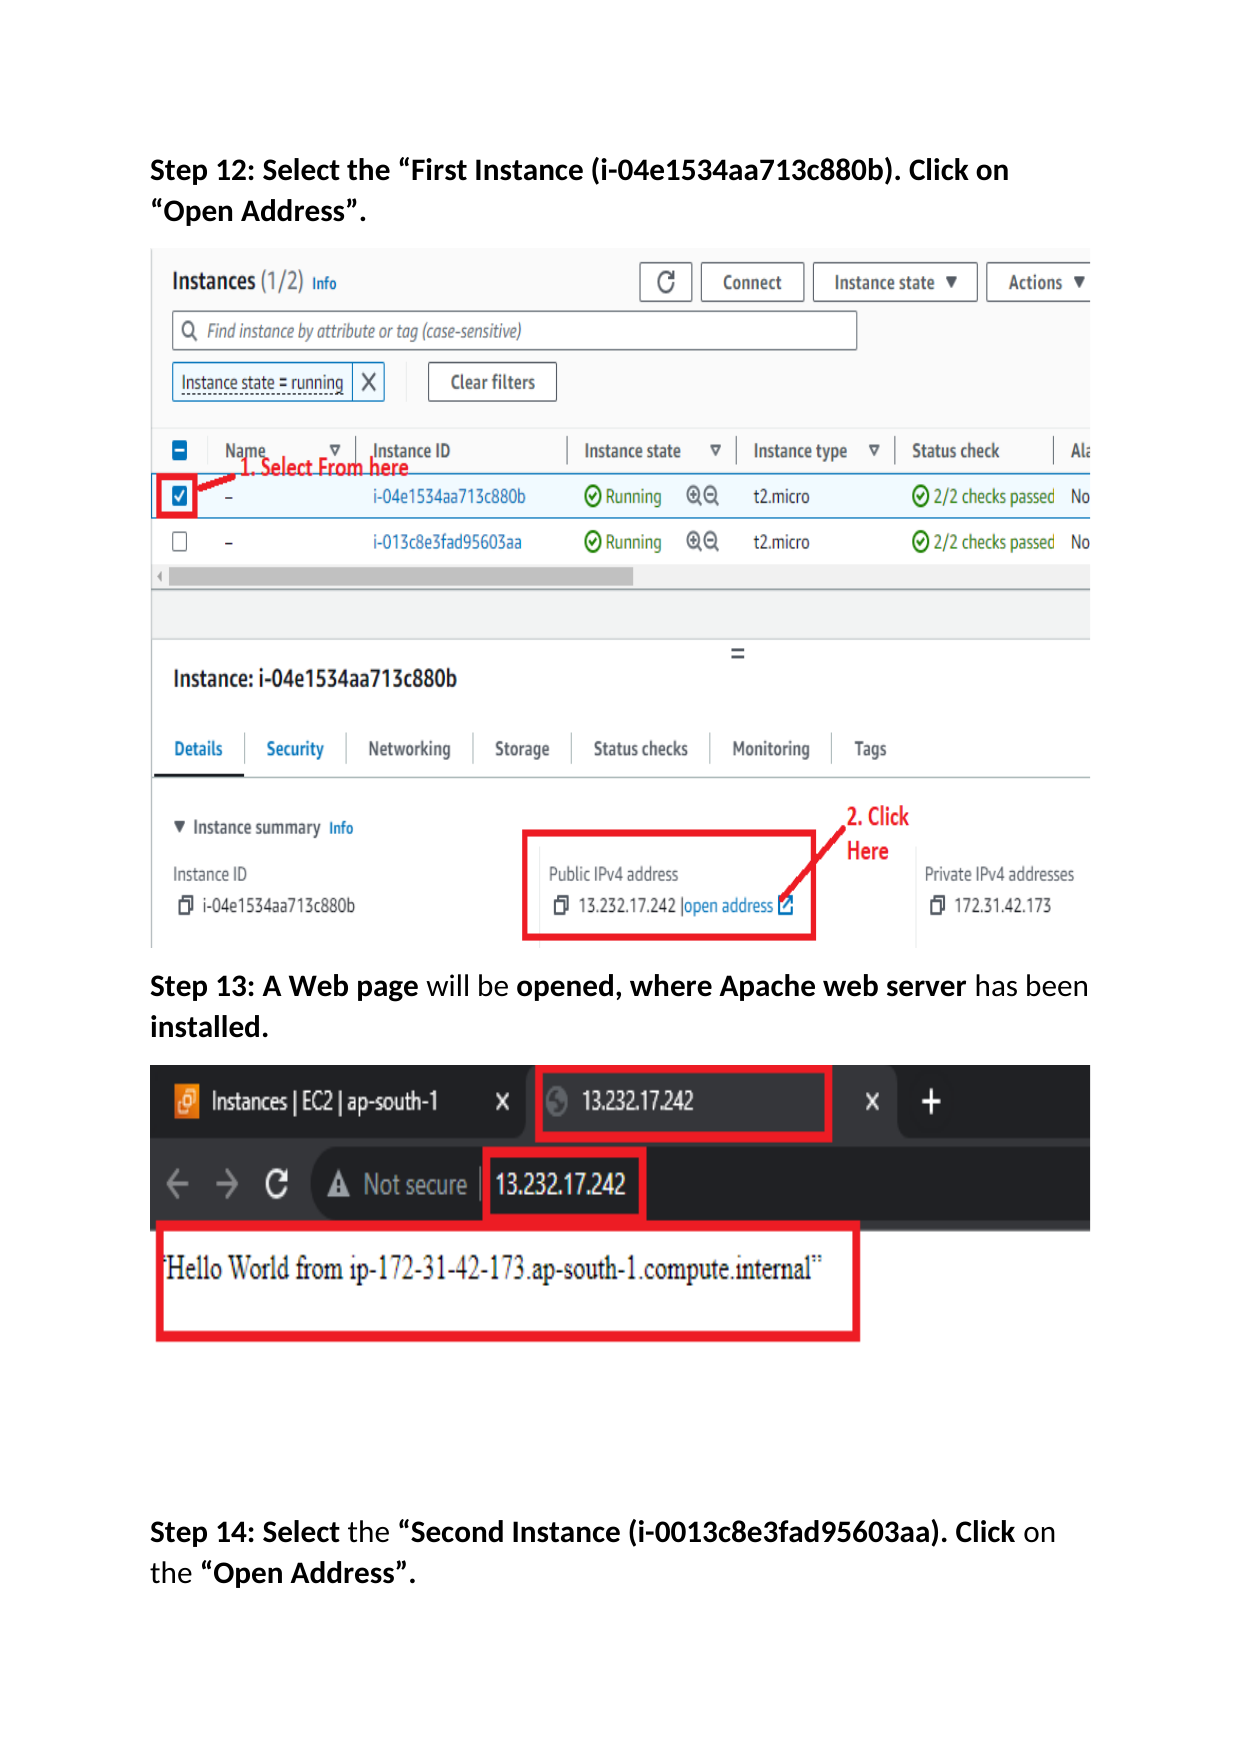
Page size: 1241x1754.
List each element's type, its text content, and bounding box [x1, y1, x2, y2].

text Step 12: Select the “First Instance (i-04e1534aa713c880b). Click on “Open Address”. [150, 150, 1090, 229]
picture [150, 248, 1091, 948]
text Step 13: A Web page will be opened, where Apache web server has been installed. [150, 966, 1090, 1046]
picture [150, 1065, 1091, 1494]
text Step 14: Select the “Second Instance (i-0013c8e3fad95603aa). Click on the “Open Address”. [150, 1512, 1090, 1591]
